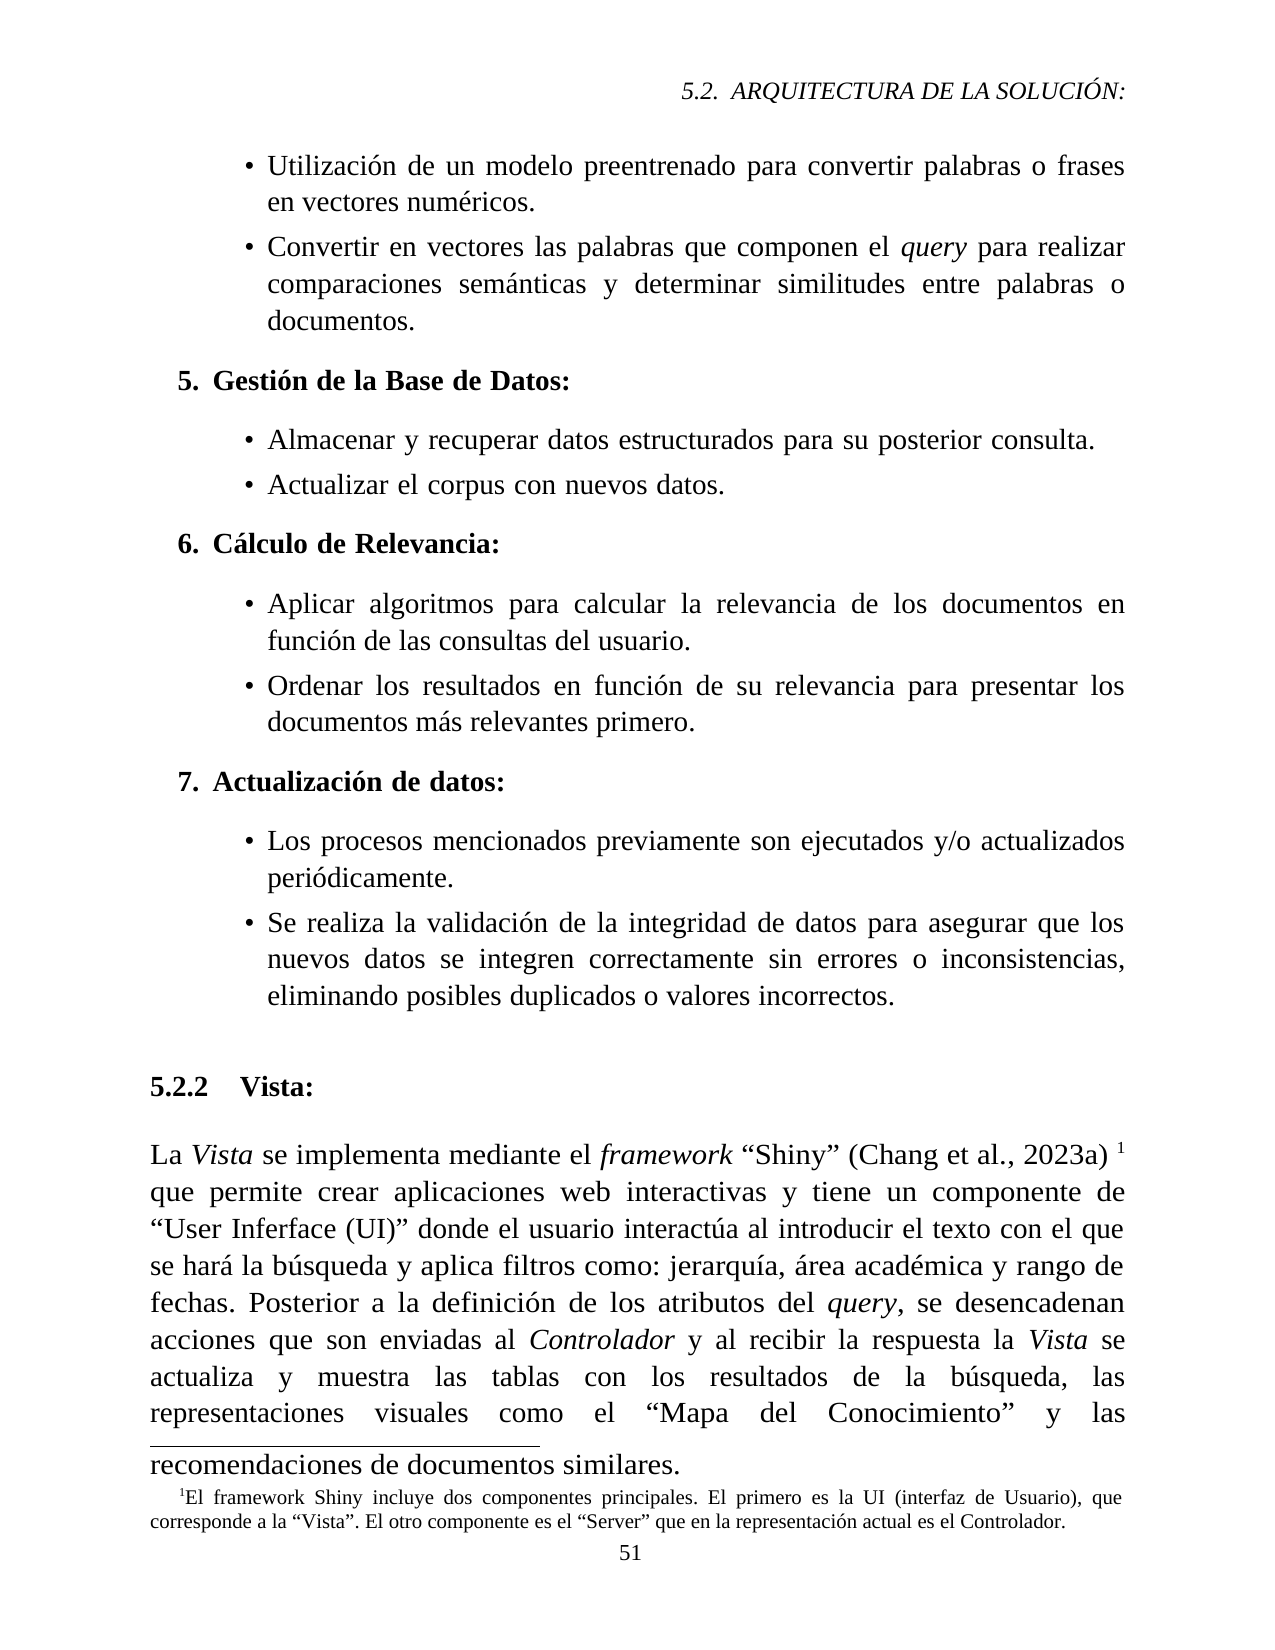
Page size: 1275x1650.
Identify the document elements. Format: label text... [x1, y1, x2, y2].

text La Vista se implementa mediante el framework “Shiny” (Chang et al., 2023a) 1 que permite crear aplicaciones web interactivas y tiene un componente de “User Inferface (UI)” donde el usuario interactúa al introducir el texto con el que se hará la búsqueda y aplica filtros como: jerarquía, área académica y rango de fechas. Posterior a la definición de los atributos del query, se desencadenan acciones que son enviadas al Controlador y al recibir la respuesta la Vista se actualiza y muestra las tablas con los resultados de la búsqueda, las representaciones visuales como el “Mapa del Conocimiento” y las recomendaciones de documentos similares. [150, 1137, 1126, 1481]
list Ordenar los resultados en función de su relevancia para presentar los documentos más relevantes primero. [244, 668, 1125, 738]
list ARQUITECTURA DE LA SOLUCIÓN: [681, 76, 1275, 105]
list Actualizar el corpus con nuevos datos. [244, 467, 1275, 501]
list Se realiza la validación de la integridad de datos para asegurar que los nuevos datos se integren correctamente sin errores o inconsistencias, eliminando posibles duplicados o valores incorrectos. [244, 905, 1125, 1012]
list Actualización de datos: [177, 764, 1275, 797]
text 1El framework Shiny incluye dos componentes principales. El primero es la UI (interfaz de Usuario), que corresponde a la “Vista”. El otro componente es el “Server” que en la representación actual es el Controlador. [150, 1484, 1153, 1533]
list Vista: [150, 1069, 1275, 1102]
list Utilización de un modelo preentrenado para convertir palabras o frases en vectores numéricos. [244, 148, 1125, 218]
list Almacenar y recuperar datos estructurados para su posterior consulta. [244, 422, 1275, 455]
list Cálculo de Relevancia: [177, 526, 1275, 560]
list Los procesos mencionados previamente son ejecutados y/o actualizados periódicamente. [244, 823, 1125, 893]
list Convertir en vectores las palabras que componen el query para realizar comparaciones semánticas y determinar similitudes entre palabras o documentos. [244, 229, 1125, 337]
list Gestión de la Base de Datos: [177, 363, 1275, 396]
list Aplicar algoritmos para calcular la relevancia de los documentos en función de las consultas del usuario. [244, 586, 1125, 656]
